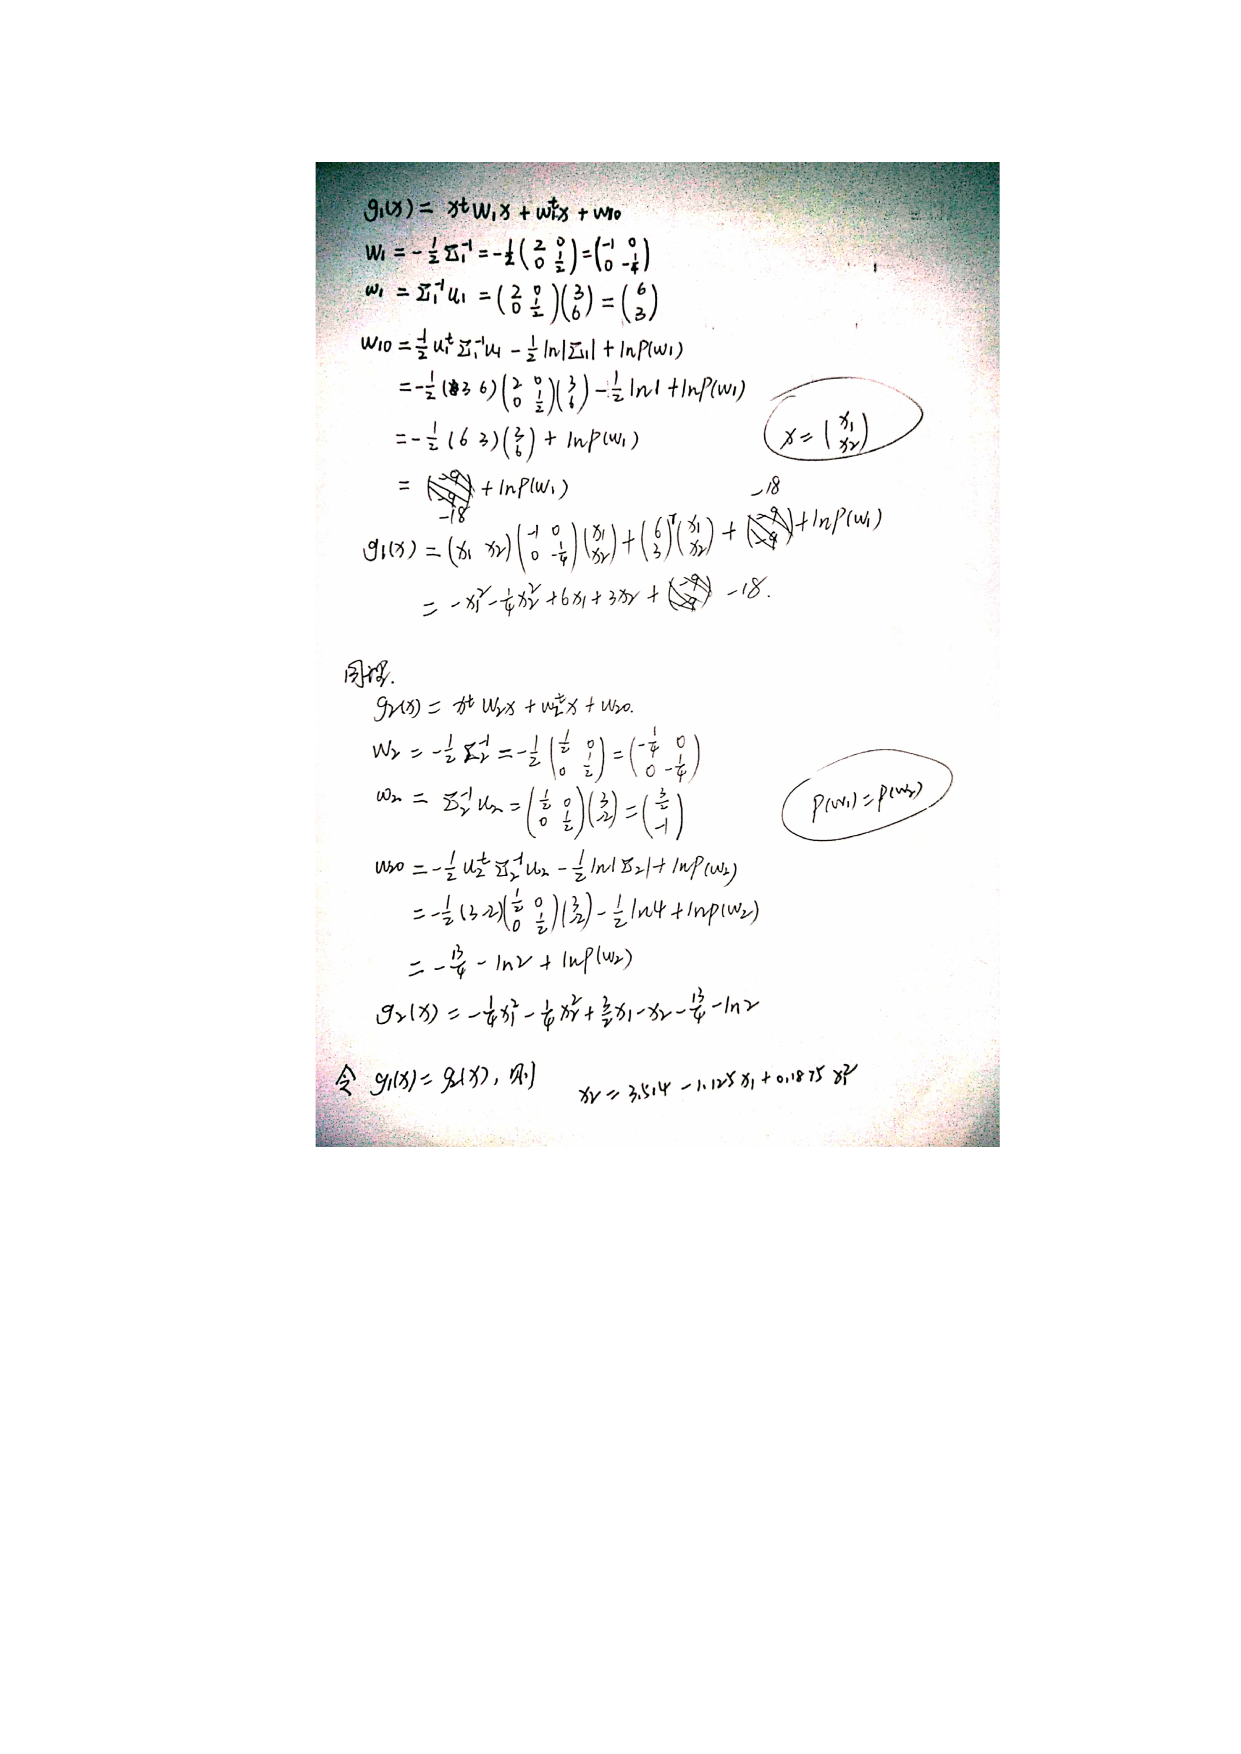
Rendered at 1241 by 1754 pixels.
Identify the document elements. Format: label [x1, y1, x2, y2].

picture [315, 162, 1000, 1147]
